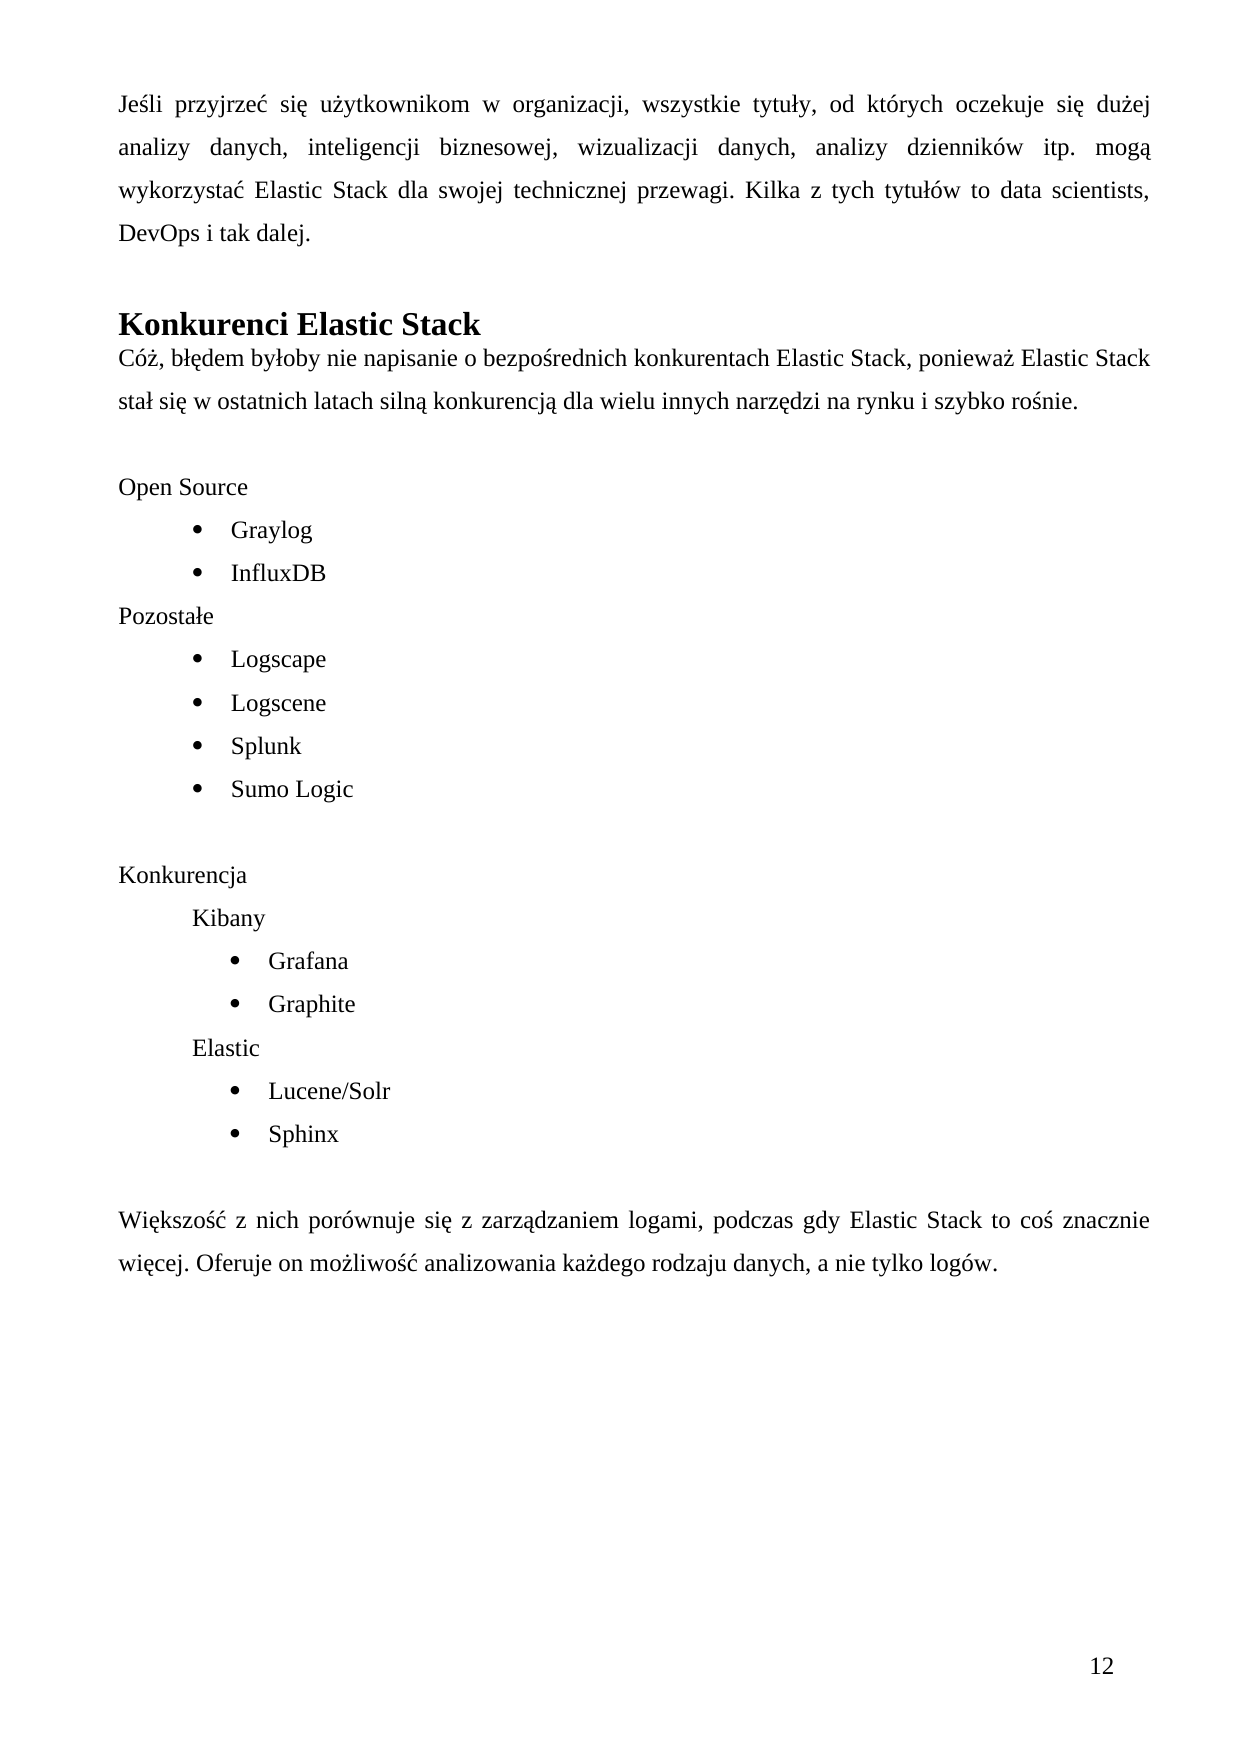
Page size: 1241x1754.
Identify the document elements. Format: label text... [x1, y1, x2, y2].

text Konkurencja [118, 860, 1152, 889]
text Pozostałe [118, 601, 1152, 630]
list Lucene/Solr [231, 1076, 1152, 1104]
list Grafana [231, 946, 1152, 975]
text Kibany [118, 903, 1152, 932]
list Sumo Logic [193, 774, 1152, 803]
subtitle Konkurenci Elastic Stack [118, 304, 1152, 343]
list Graphite [231, 989, 1152, 1018]
text Open Source [118, 472, 1152, 501]
text Większość z nich porównuje się z zarządzaniem logami, podczas gdy Elastic Stack to coś znacznie więcej. Oferuje on możliwość analizowania każdego rodzaju danych, a nie tylko logów. [118, 1205, 1152, 1277]
text Elastic [118, 1033, 1152, 1061]
text Jeśli przyjrzeć się użytkownikom w organizacji, wszystkie tytuły, od których oczekuje się dużej analizy danych, inteligencji biznesowej, wizualizacji danych, analizy dzienników itp. mogą wykorzystać Elastic Stack dla swojej technicznej przewagi. Kilka z tych tytułów to data scientists, DevOps i tak dalej. [118, 89, 1152, 247]
list Splunk [193, 731, 1152, 759]
list Graylog [193, 515, 1152, 544]
list Sphinx [231, 1119, 1152, 1148]
text Cóż, błędem byłoby nie napisanie o bezpośrednich konkurentach Elastic Stack, ponieważ Elastic Stack stał się w ostatnich latach silną konkurencją dla wielu innych narzędzi na rynku i szybko rośnie. [118, 343, 1152, 414]
list InfluxDB [193, 558, 1152, 587]
list Logscene [193, 688, 1152, 716]
list Logscape [193, 644, 1152, 673]
